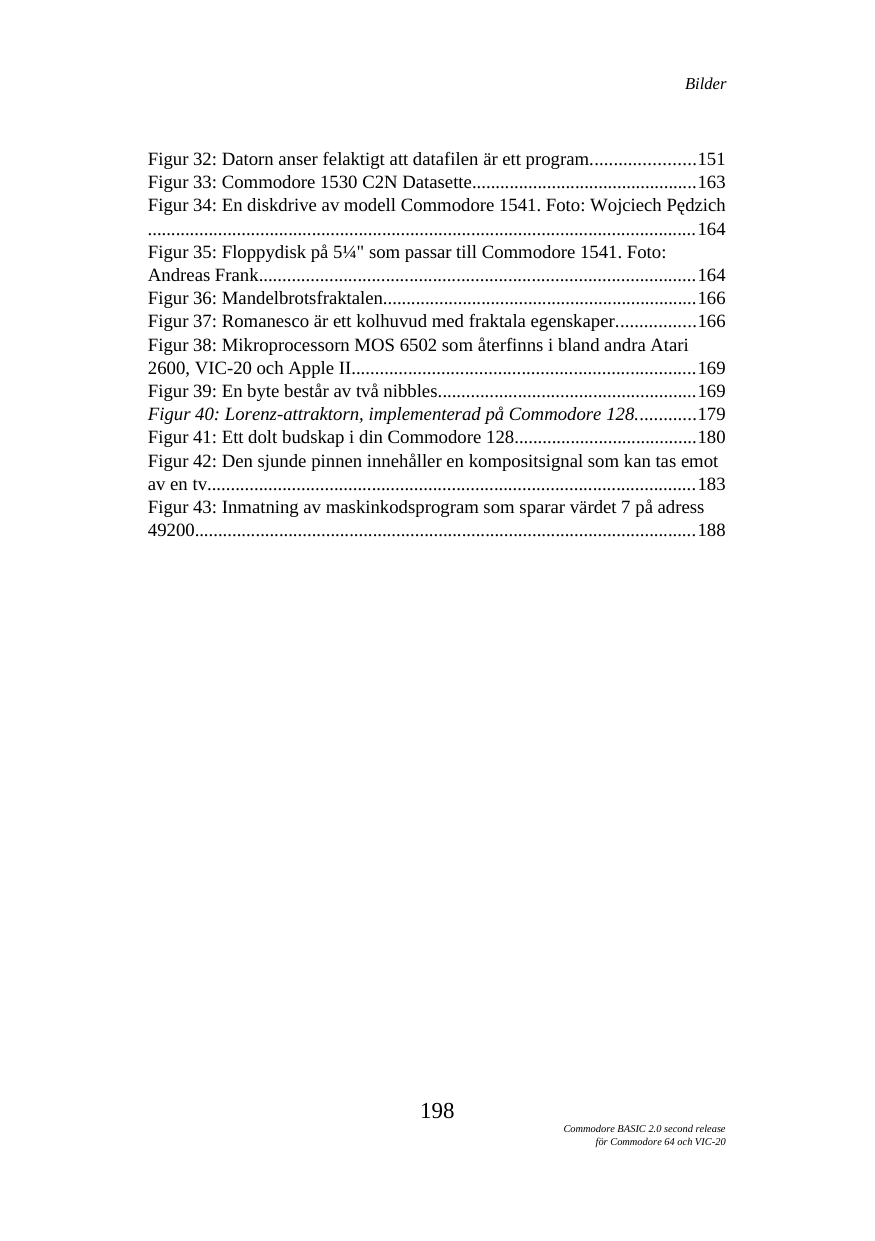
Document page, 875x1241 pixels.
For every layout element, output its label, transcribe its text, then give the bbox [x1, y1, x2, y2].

text Figur 40: Lorenz-attraktorn, implementerad på Commodore 128. 179 [148, 403, 726, 425]
text Figur 43: Inmatning av maskinkodsprogram som sparar värdet 7 på adress 49200. 188 [148, 496, 726, 541]
text Figur 34: En diskdrive av modell Commodore 1541. Foto: Wojciech Pędzich 164 [148, 194, 726, 239]
text Figur 35: Floppydisk på 5¼" som passar till Commodore 1541. Foto: Andreas Frank 164 [148, 241, 726, 285]
text Figur 33: Commodore 1530 C2N Datasette 163 [148, 171, 726, 192]
text Figur 41: Ett dolt budskap i din Commodore 128. 180 [148, 426, 726, 448]
text Figur 42: Den sjunde pinnen innehåller en kompositsignal som kan tas emot av en tv. 183 [148, 450, 726, 494]
text Figur 32: Datorn anser felaktigt att datafilen är ett program. 151 [148, 148, 726, 169]
text Figur 36: Mandelbrotsfraktalen. 166 [148, 287, 726, 309]
text Figur 38: Mikroprocessorn MOS 6502 som återfinns i bland andra Atari 2600, VIC-20 och Apple II. 169 [148, 333, 726, 378]
text Figur 37: Romanesco är ett kolhuvud med fraktala egenskaper. 166 [148, 310, 726, 332]
text Figur 39: En byte består av två nibbles. 169 [148, 380, 726, 402]
